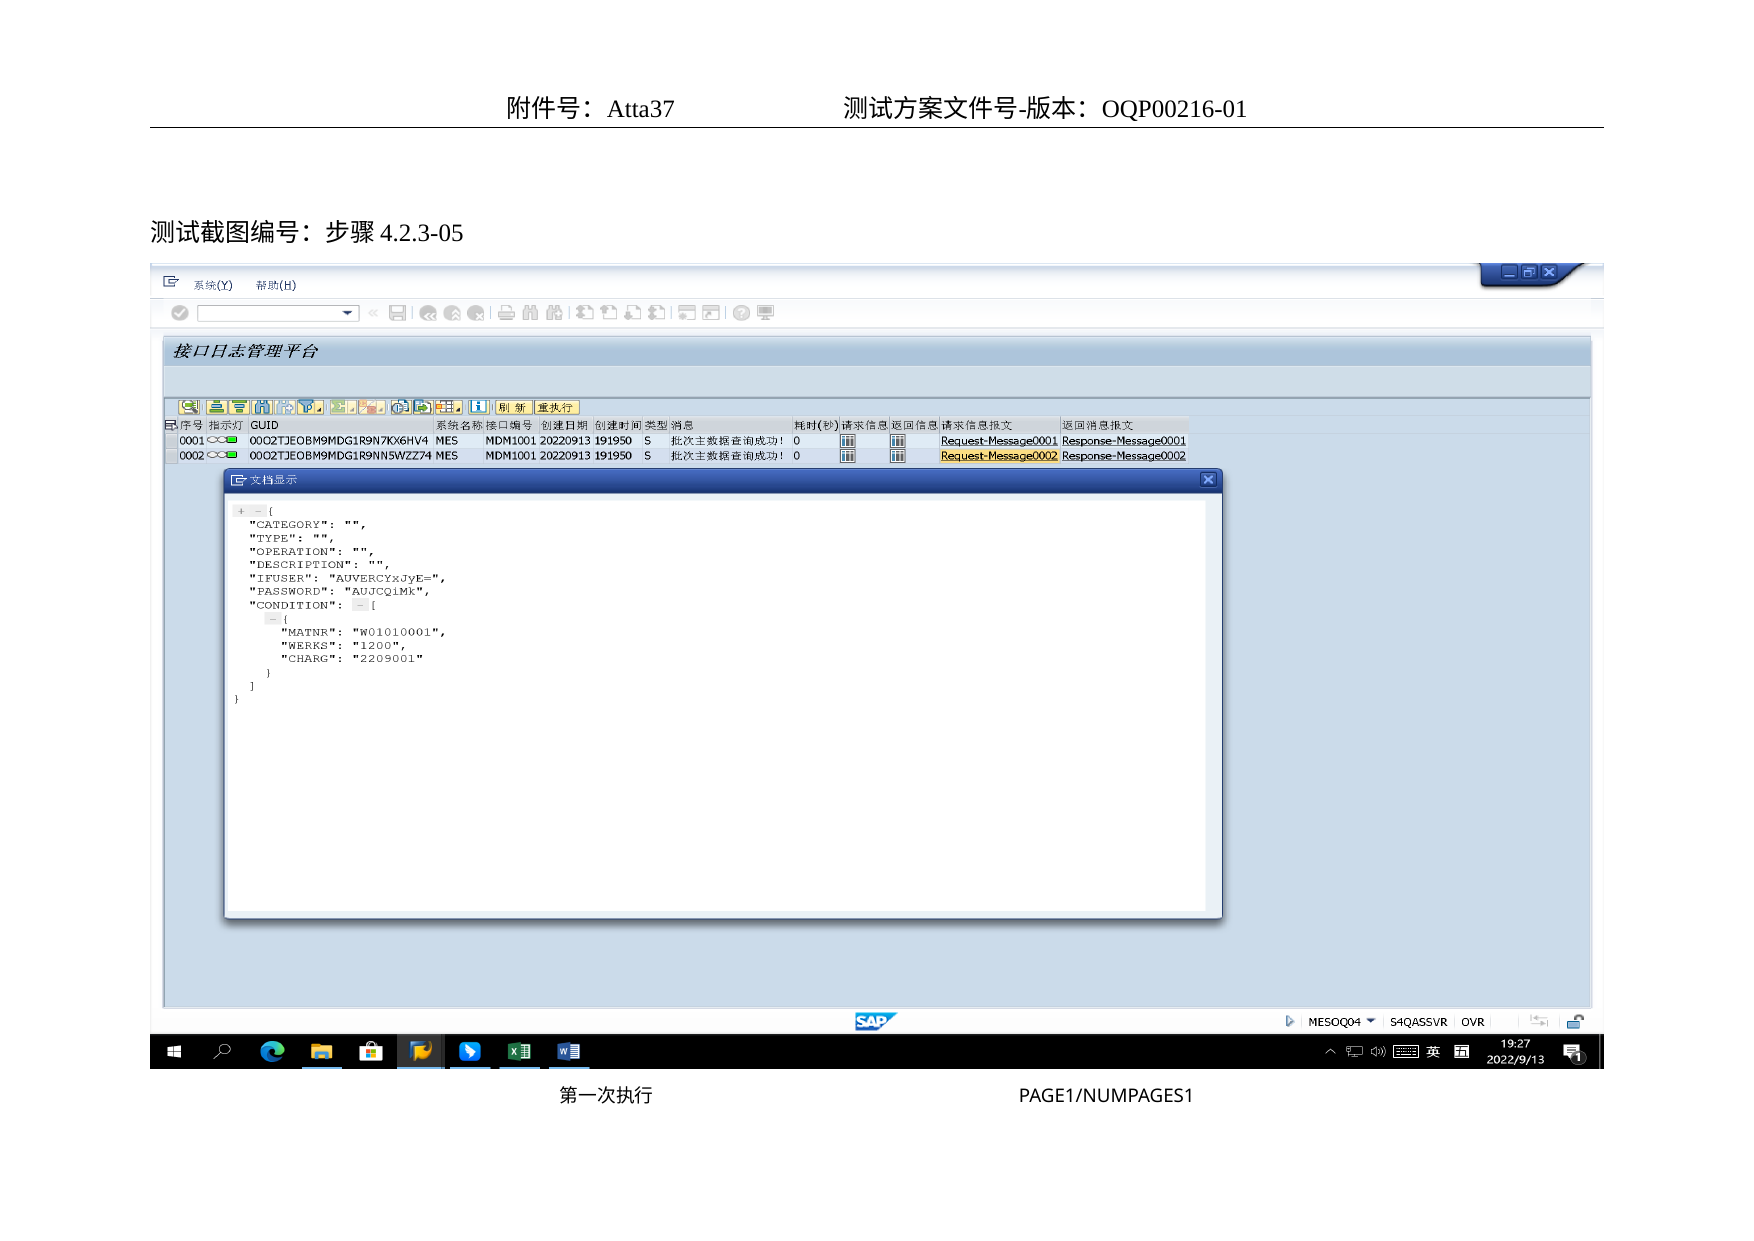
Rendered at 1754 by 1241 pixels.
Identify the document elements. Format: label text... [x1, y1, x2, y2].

text 测试截图编号：步骤4.2.3-05 [150, 198, 1604, 263]
picture [150, 263, 1604, 1069]
